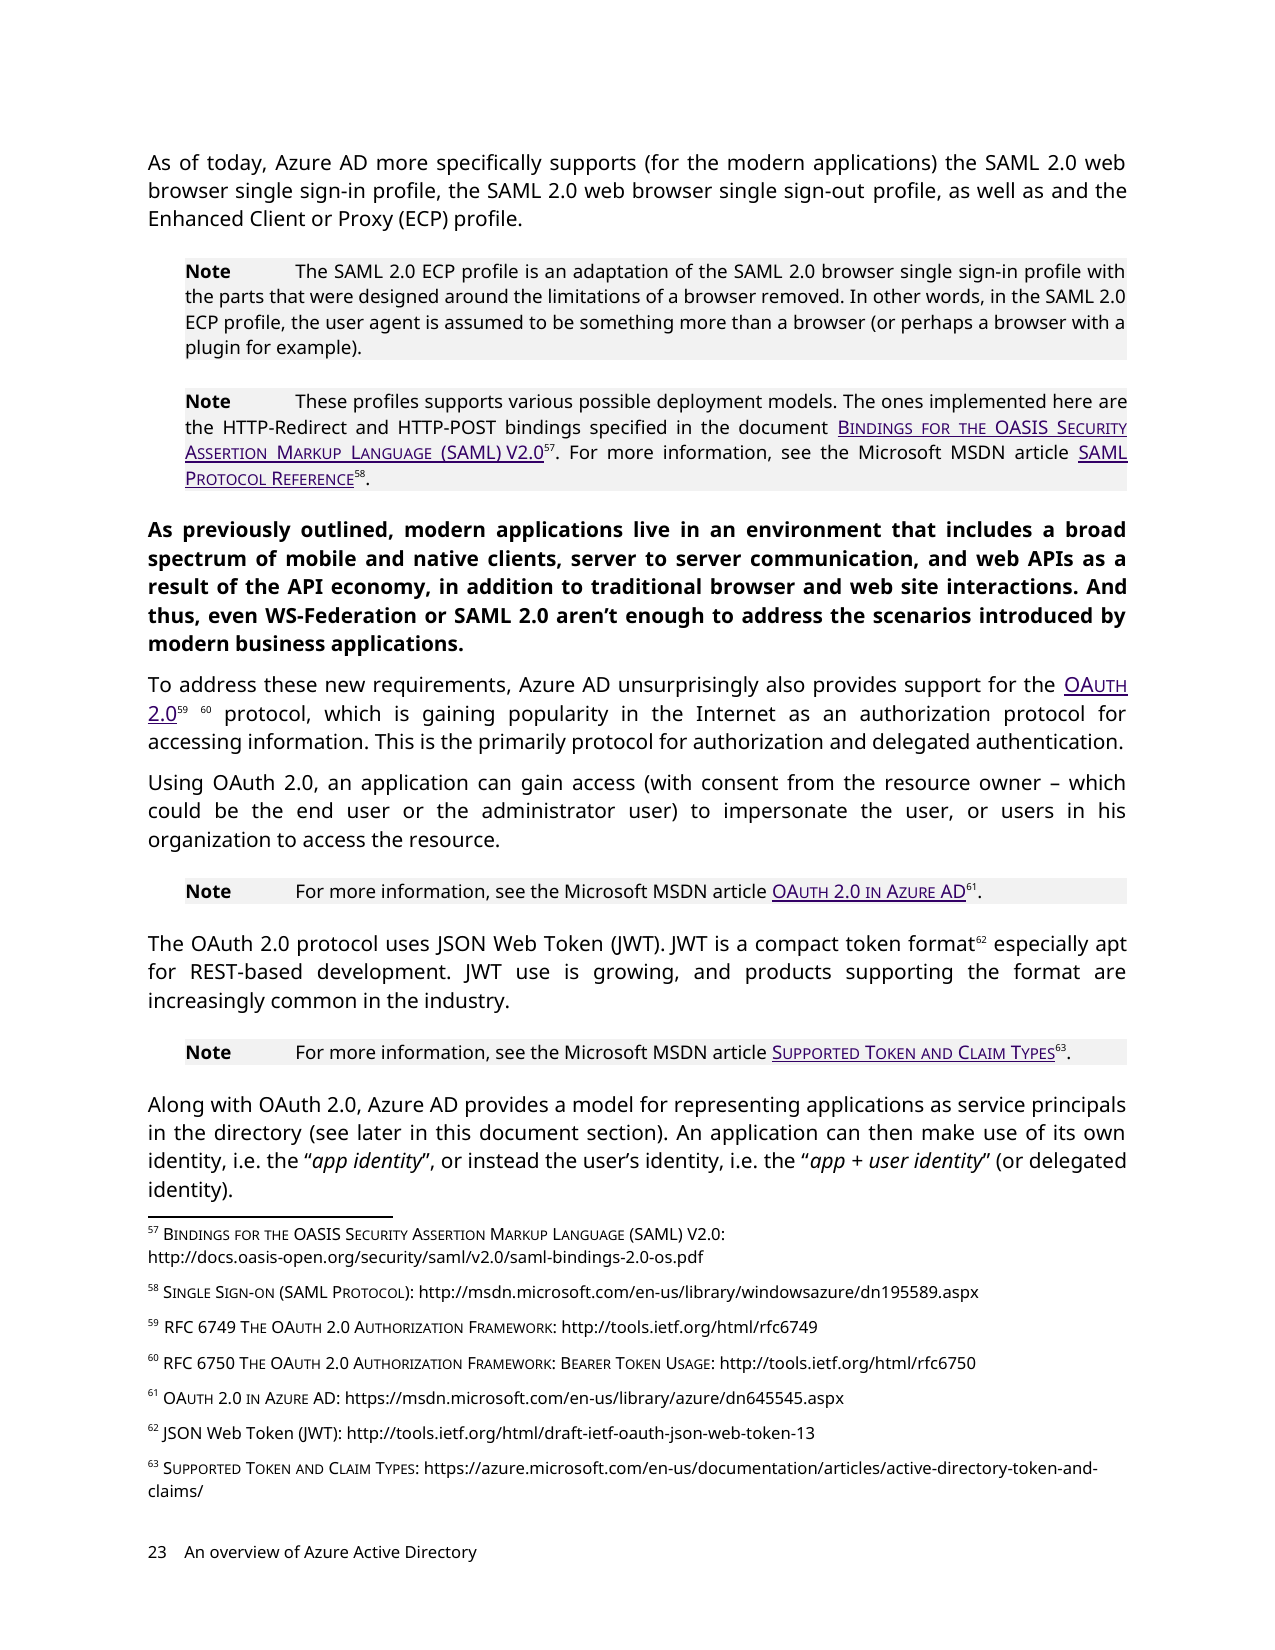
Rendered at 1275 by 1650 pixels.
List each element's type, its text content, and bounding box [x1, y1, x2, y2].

text To address these new requirements, Azure AD unsurprisingly also provides support for the OAuth 2.0 protocol, which is gaining popularity in the Internet as an authorization protocol for accessing information. This is the primarily protocol for authorization and delegated authentication. [148, 670, 1127, 756]
text As previously outlined, modern applications live in an environment that includes a broad spectrum of mobile and native clients, server to server communication, and web APIs as a result of the API economy, in addition to traditional browser and web site interactions. And thus, even WS-Federation or SAML 2.0 aren’t enough to address the scenarios introduced by modern business applications. [148, 516, 1127, 658]
text Note The SAML 2.0 ECP profile is an adaptation of the SAML 2.0 browser single sign-in profile with the parts that were designed around the limitations of a browser removed. In other words, in the SAML 2.0 ECP profile, the user agent is assumed to be something more than a browser (or perhaps a browser with a plugin for example). [185, 258, 1127, 360]
text Using OAuth 2.0, an application can gain access (with consent from the resource owner – which could be the end user or the administrator user) to impersonate the user, or users in his organization to access the resource. [148, 768, 1127, 853]
text The OAuth 2.0 protocol uses JSON Web Token (JWT). JWT is a compact token format especially apt for REST-based development. JWT use is growing, and products supporting the format are increasingly common in the industry. [148, 929, 1127, 1014]
text Note For more information, see the Microsoft MSDN article OAuth 2.0 in Azure AD. [185, 878, 1127, 904]
text Note These profiles supports various possible deployment models. The ones implemented here are the HTTP-Redirect and HTTP-POST bindings specified in the document Bindings for the OASIS Security Assertion Markup Language (SAML) V2.0. For more information, see the Microsoft MSDN article SAML Protocol Reference. [185, 388, 1127, 491]
text As of today, Azure AD more specifically supports (for the modern applications) the SAML 2.0 web browser single sign-in profile, the SAML 2.0 web browser single sign-out profile, as well as and the Enhanced Client or Proxy (ECP) profile. [148, 148, 1127, 233]
text Along with OAuth 2.0, Azure AD provides a model for representing applications as service principals in the directory (see later in this document section). An application can then make use of its own identity, i.e. the “app identity”, or instead the user’s identity, i.e. the “app + user identity” (or delegated identity). [148, 1090, 1127, 1203]
text Note For more information, see the Microsoft MSDN article Supported Token and Claim Types. [185, 1039, 1127, 1065]
